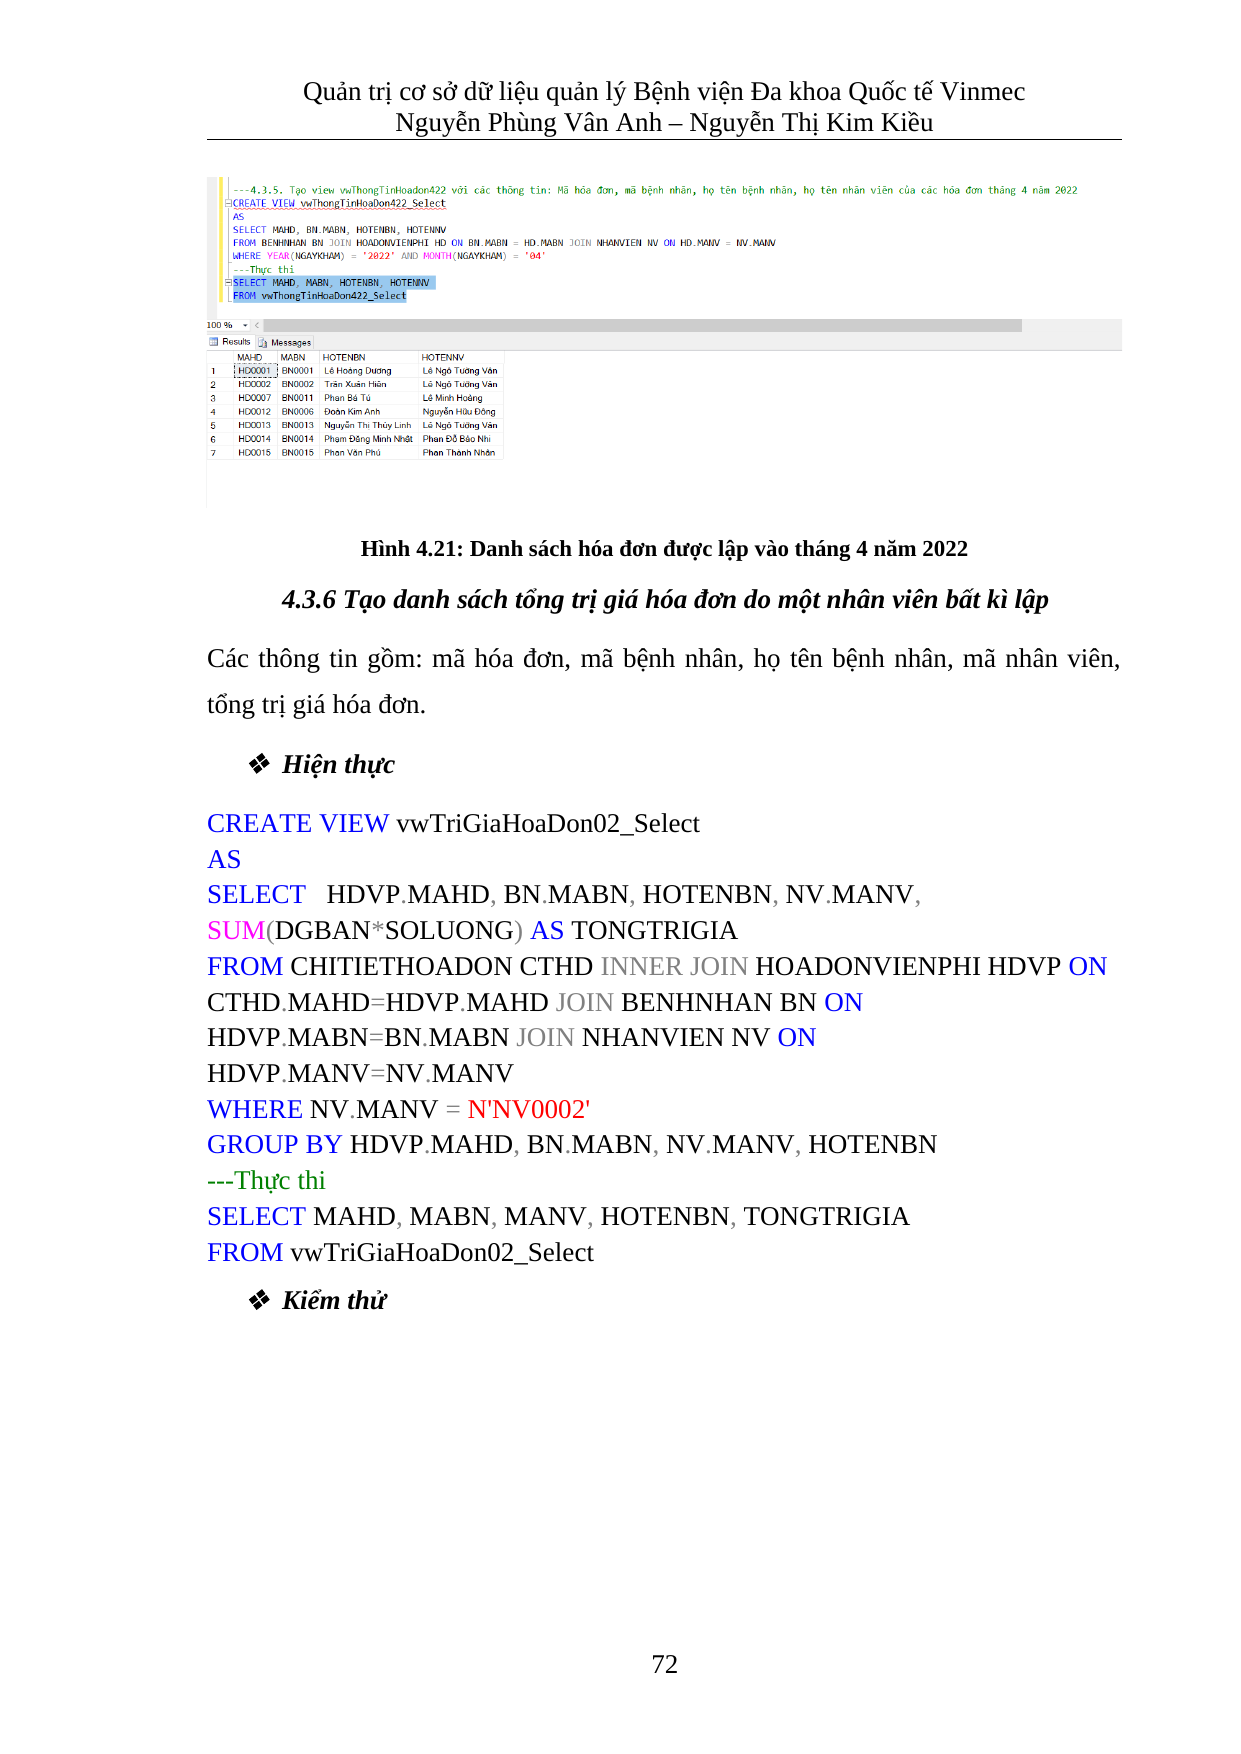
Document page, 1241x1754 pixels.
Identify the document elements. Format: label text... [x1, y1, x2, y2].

text FROM vwTriGiaHoaDon02_Select [207, 1236, 1122, 1267]
picture [206, 177, 1123, 508]
subtitle Tạo danh sách tổng trị giá hóa đơn do một nhân viên bất kì lập [282, 583, 1122, 614]
text GROUP BY HDVP.MAHD, BN.MABN, NV.MANV, HOTENBN [207, 1129, 1122, 1160]
text SELECT HDVP.MAHD, BN.MABN, HOTENBN, NV.MANV, SUM(DGBAN*SOLUONG) AS TONGTRIGIA [207, 878, 1122, 945]
list Hiện thực [244, 748, 1122, 779]
text Các thông tin gồm: mã hóa đơn, mã bệnh nhân, họ tên bệnh nhân, mã nhân viên, tổng trị giá hóa đơn. [207, 642, 1122, 720]
text SELECT MAHD, MABN, MANV, HOTENBN, TONGTRIGIA [207, 1200, 1122, 1231]
text ---Thực thi [207, 1164, 1122, 1196]
text CREATE VIEW vwTriGiaHoaDon02_Select [207, 807, 1122, 838]
list Kiểm thử [244, 1284, 1122, 1315]
text FROM CHITIETHOADON CTHD INNER JOIN HOADONVIENPHI HDVP ON CTHD.MAHD=HDVP.MAHD JOIN BENHNHAN BN ON HDVP.MABN=BN.MABN JOIN NHANVIEN NV ON HDVP.MANV=NV.MANV [207, 950, 1122, 1088]
text WHERE NV.MANV = N'NV0002' [207, 1093, 1122, 1124]
text AS [207, 843, 1122, 874]
